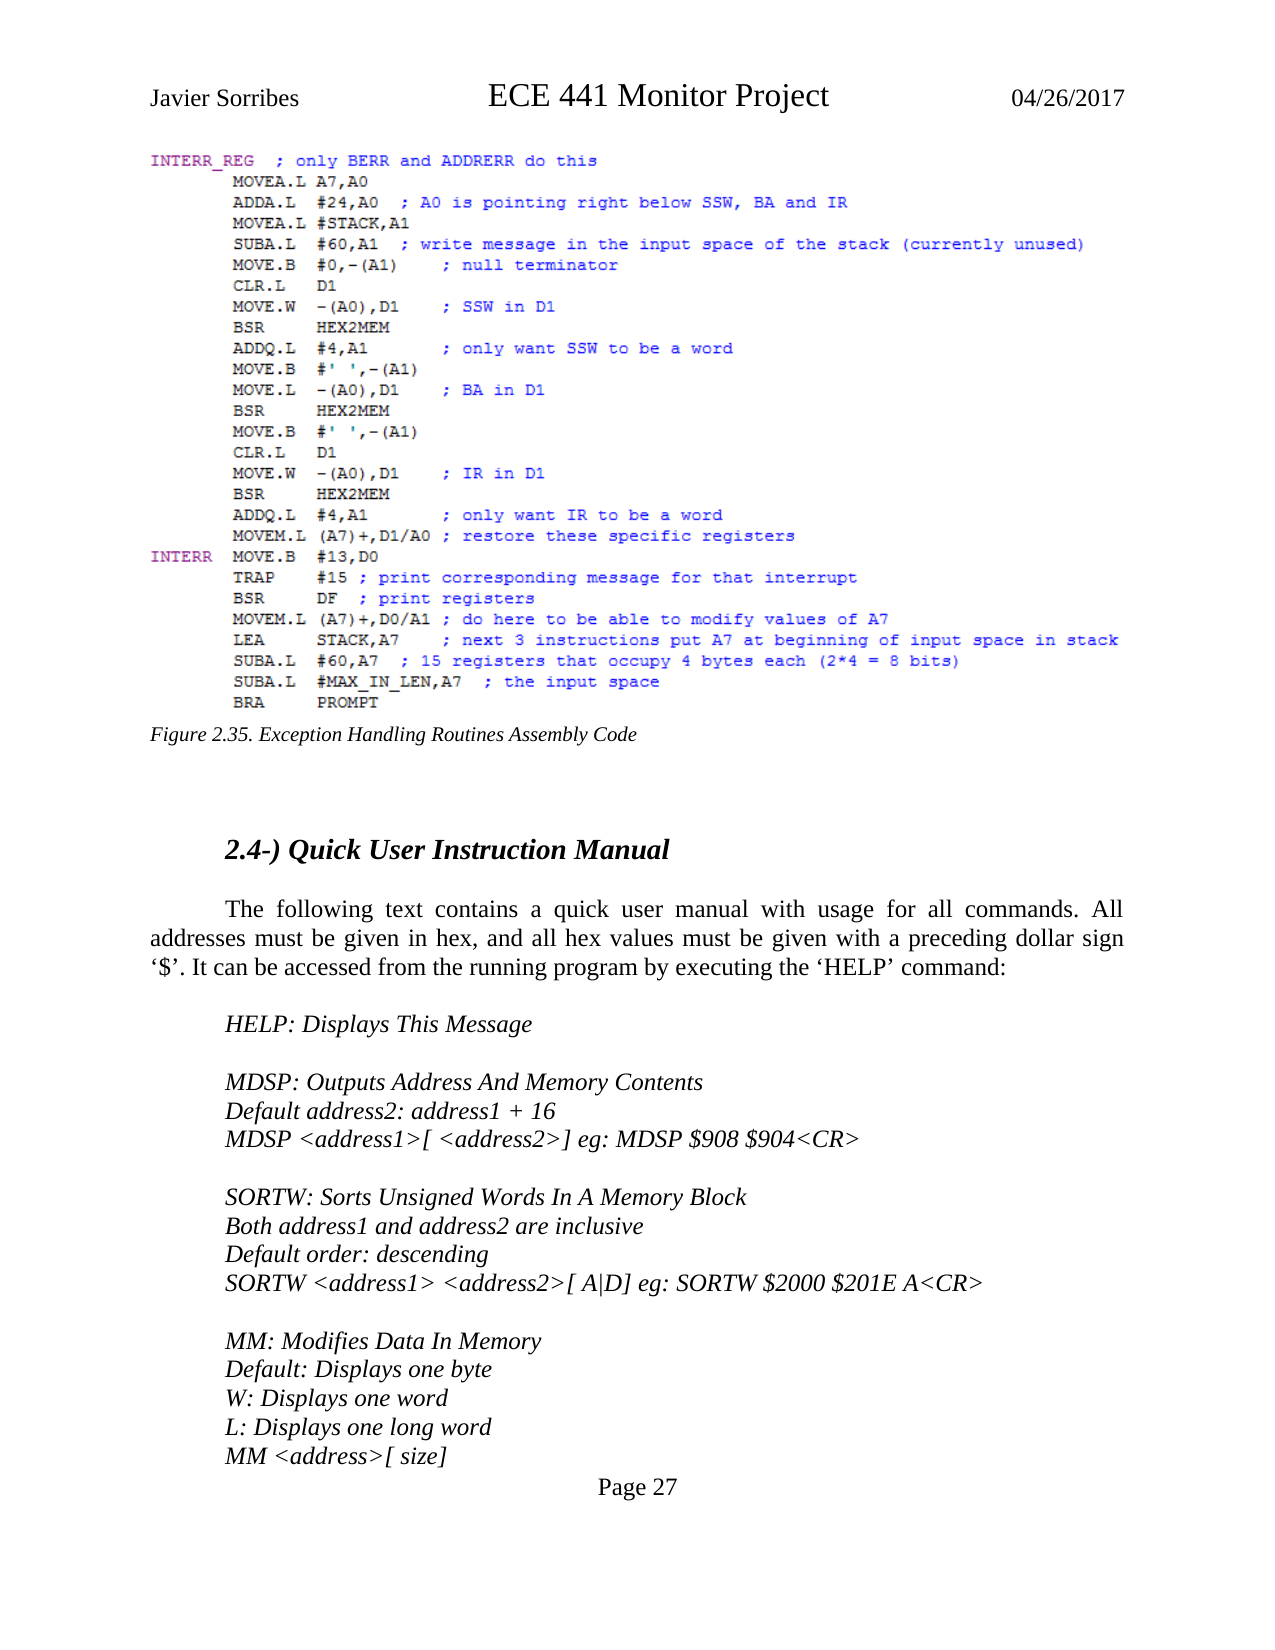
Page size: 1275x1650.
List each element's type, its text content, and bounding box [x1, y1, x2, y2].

text SORTW <address1> <address2>[ A|D] eg: SORTW $2000 $201E A<CR> [150, 1268, 1125, 1297]
text Figure 2.35. Exception Handling Routines Assembly Code [150, 722, 1125, 746]
text W: Displays one word [150, 1383, 1125, 1412]
text The following text contains a quick user manual with usage for all commands. All addresses must be given in hex, and all hex values must be given with a preceding dollar sign ‘$’. It can be accessed from the running program by executing the ‘HELP’ command: [150, 894, 1125, 981]
text MM: Modifies Data In Memory [150, 1326, 1125, 1354]
text 2.4-) Quick User Instruction Manual [150, 832, 1125, 866]
picture [150, 150, 1125, 722]
text L: Displays one long word [150, 1412, 1125, 1441]
text MM <address>[ size] [150, 1441, 1125, 1469]
text SORTW: Sorts Unsigned Words In A Memory Block [150, 1182, 1125, 1211]
text Default: Displays one byte [150, 1354, 1125, 1383]
text MDSP <address1>[ <address2>] eg: MDSP $908 $904<CR> [150, 1124, 1125, 1153]
text Both address1 and address2 are inclusive [150, 1211, 1125, 1239]
text Default order: descending [150, 1239, 1125, 1268]
text HELP: Displays This Message [150, 1009, 1125, 1038]
text MDSP: Outputs Address And Memory Contents [150, 1067, 1125, 1096]
text Default address2: address1 + 16 [150, 1096, 1125, 1124]
